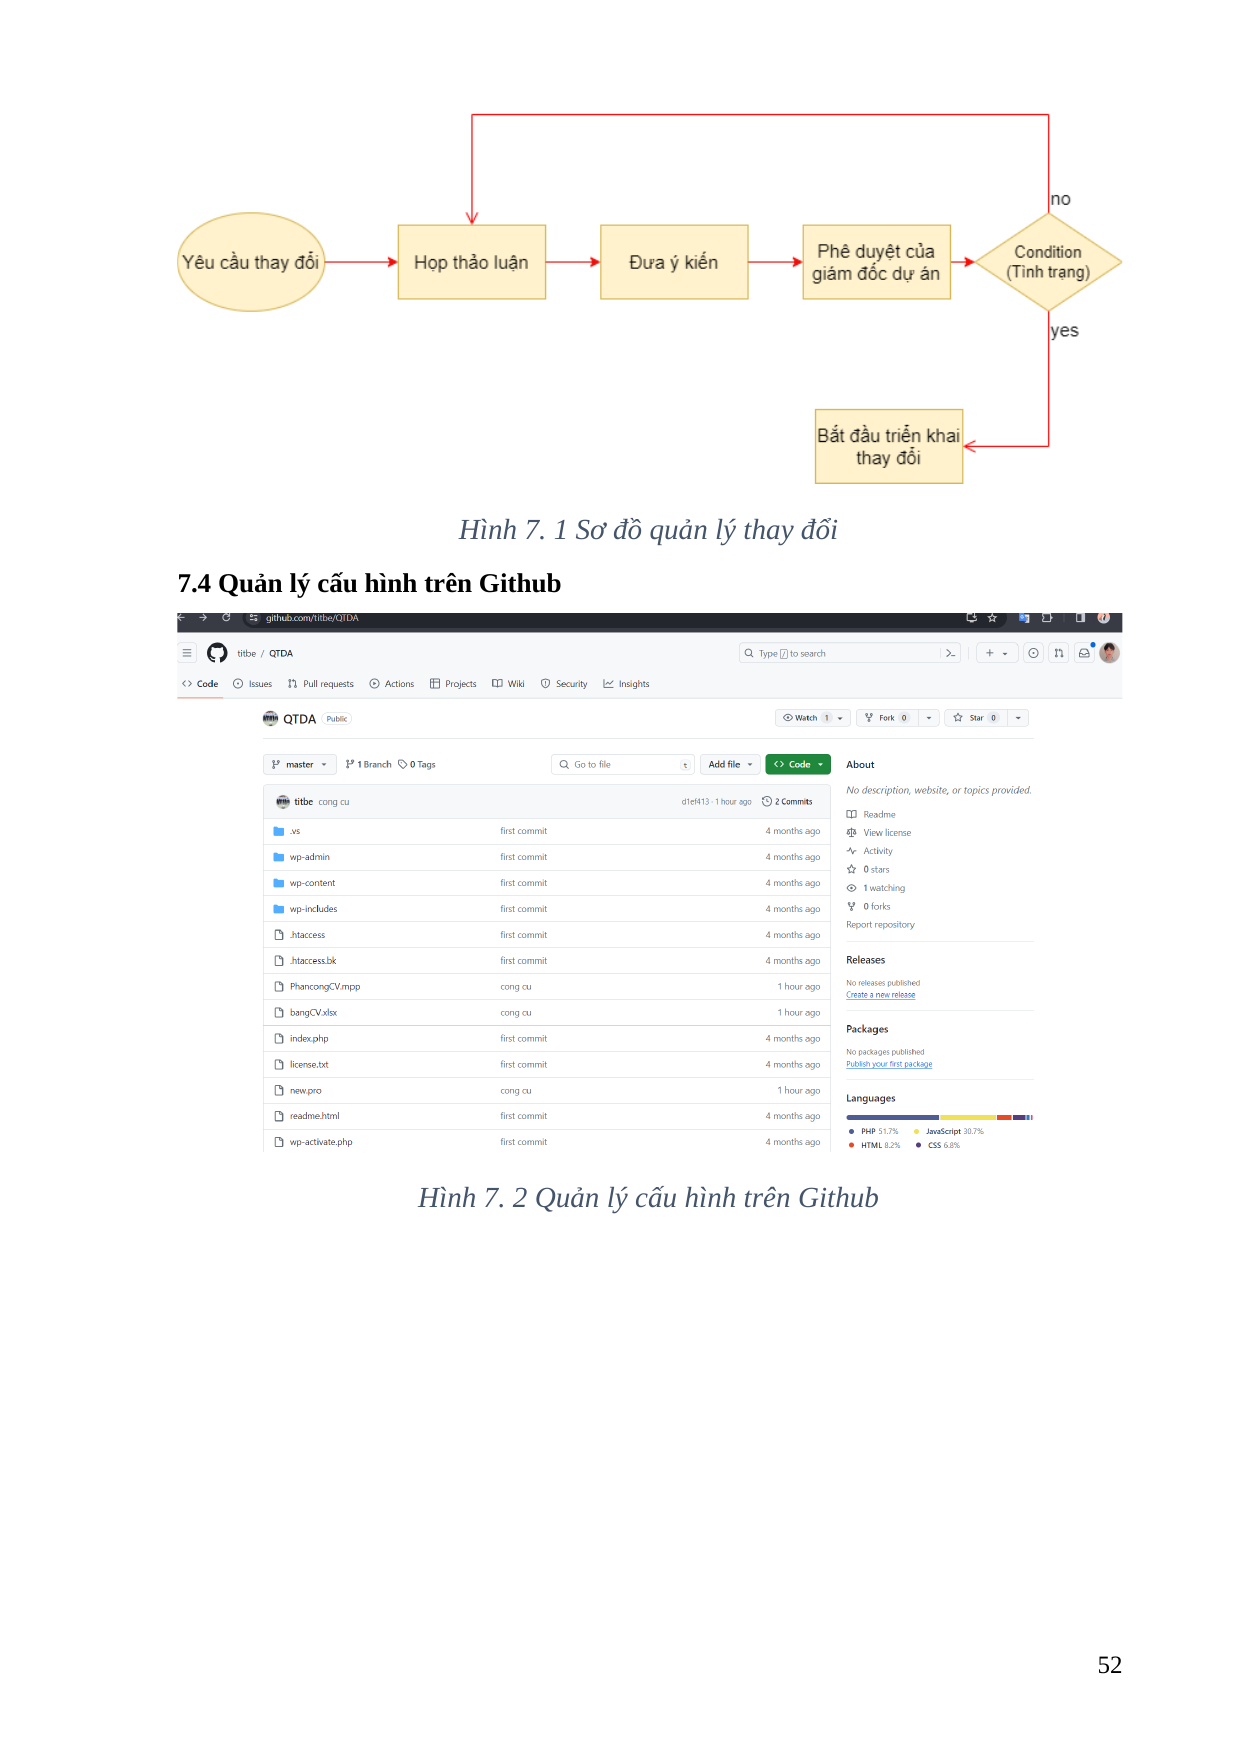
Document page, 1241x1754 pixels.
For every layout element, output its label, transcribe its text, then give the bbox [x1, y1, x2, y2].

picture [177, 613, 1123, 1152]
list 7.4 Quản lý cấu hình trên Github [177, 567, 1122, 598]
picture [177, 103, 1123, 484]
